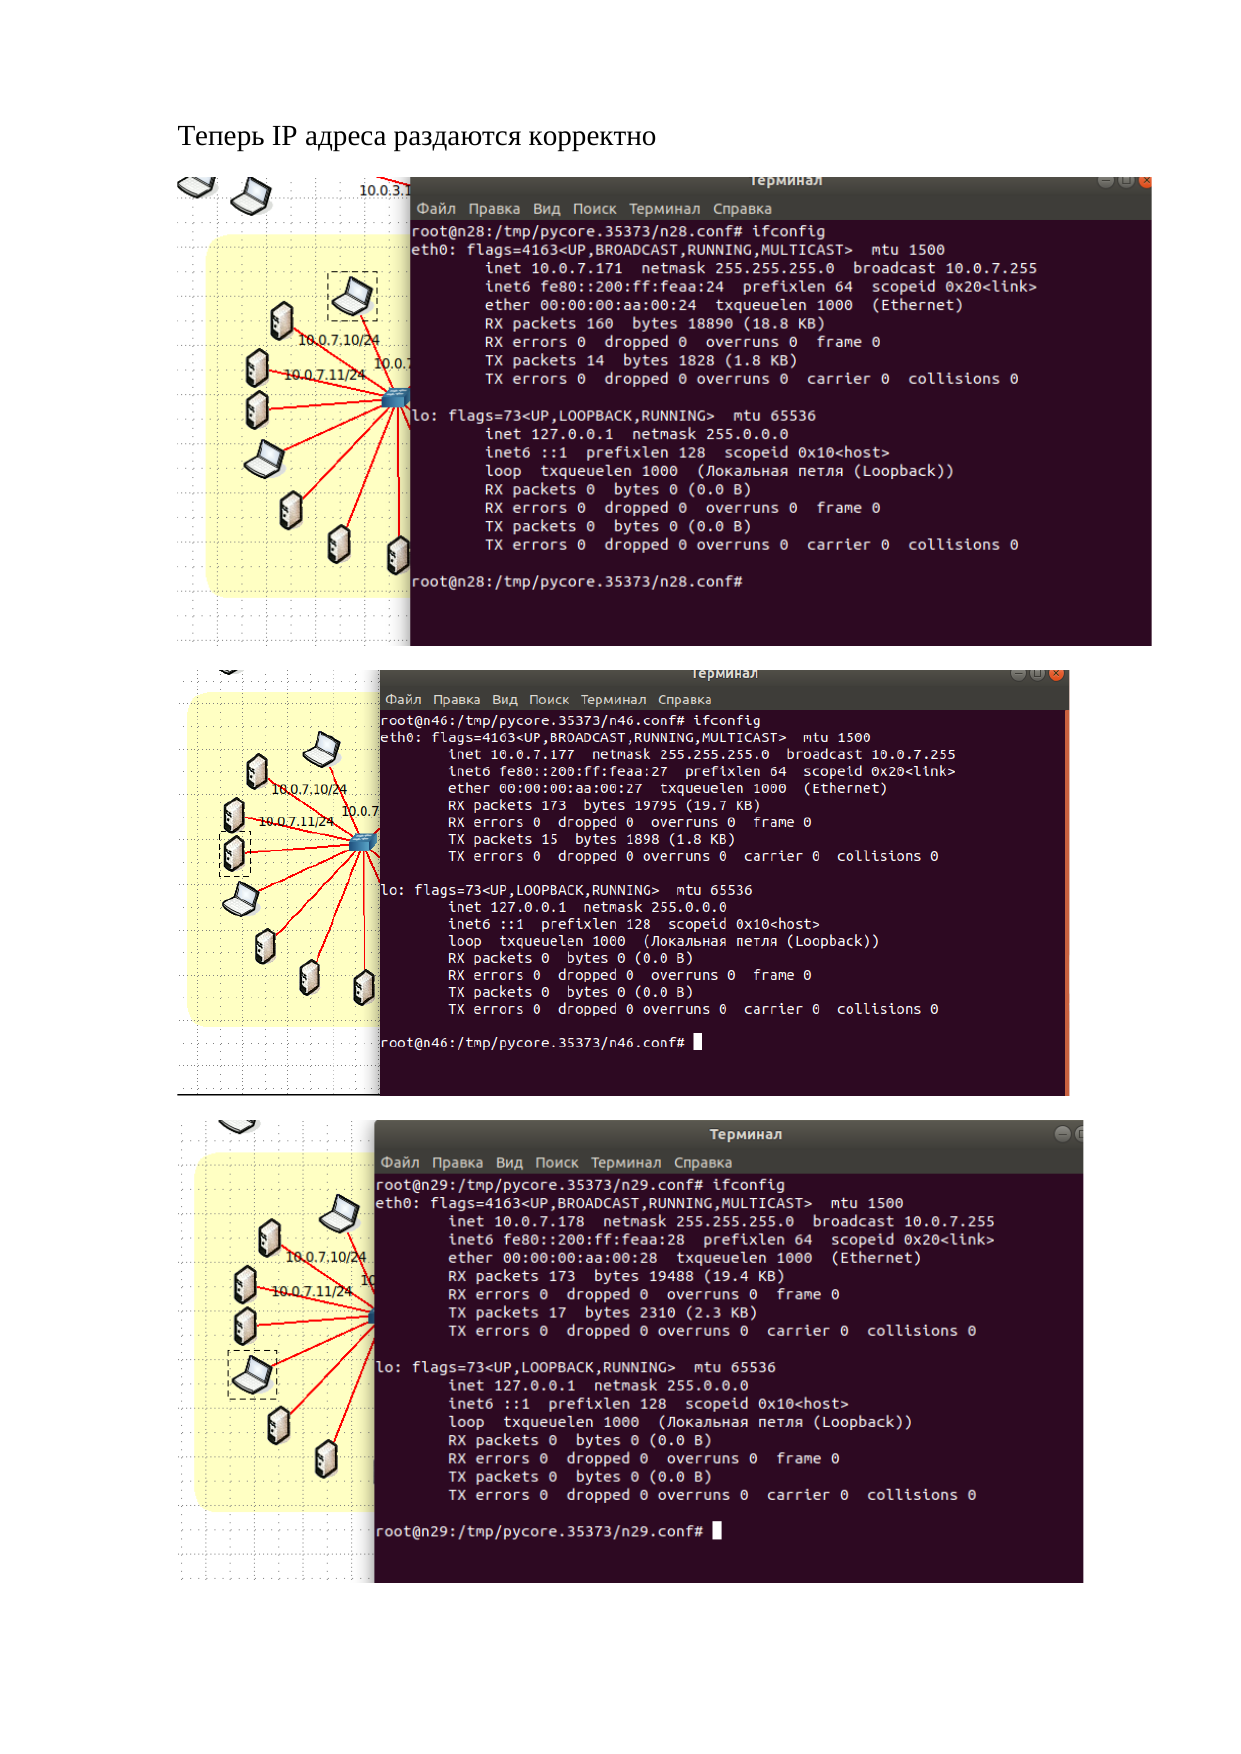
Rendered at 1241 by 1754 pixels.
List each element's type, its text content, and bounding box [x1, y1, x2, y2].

picture [177, 1120, 1084, 1583]
picture [177, 670, 1070, 1096]
picture [177, 177, 1152, 646]
text Теперь IP адреса раздаются корректно [177, 118, 1152, 152]
